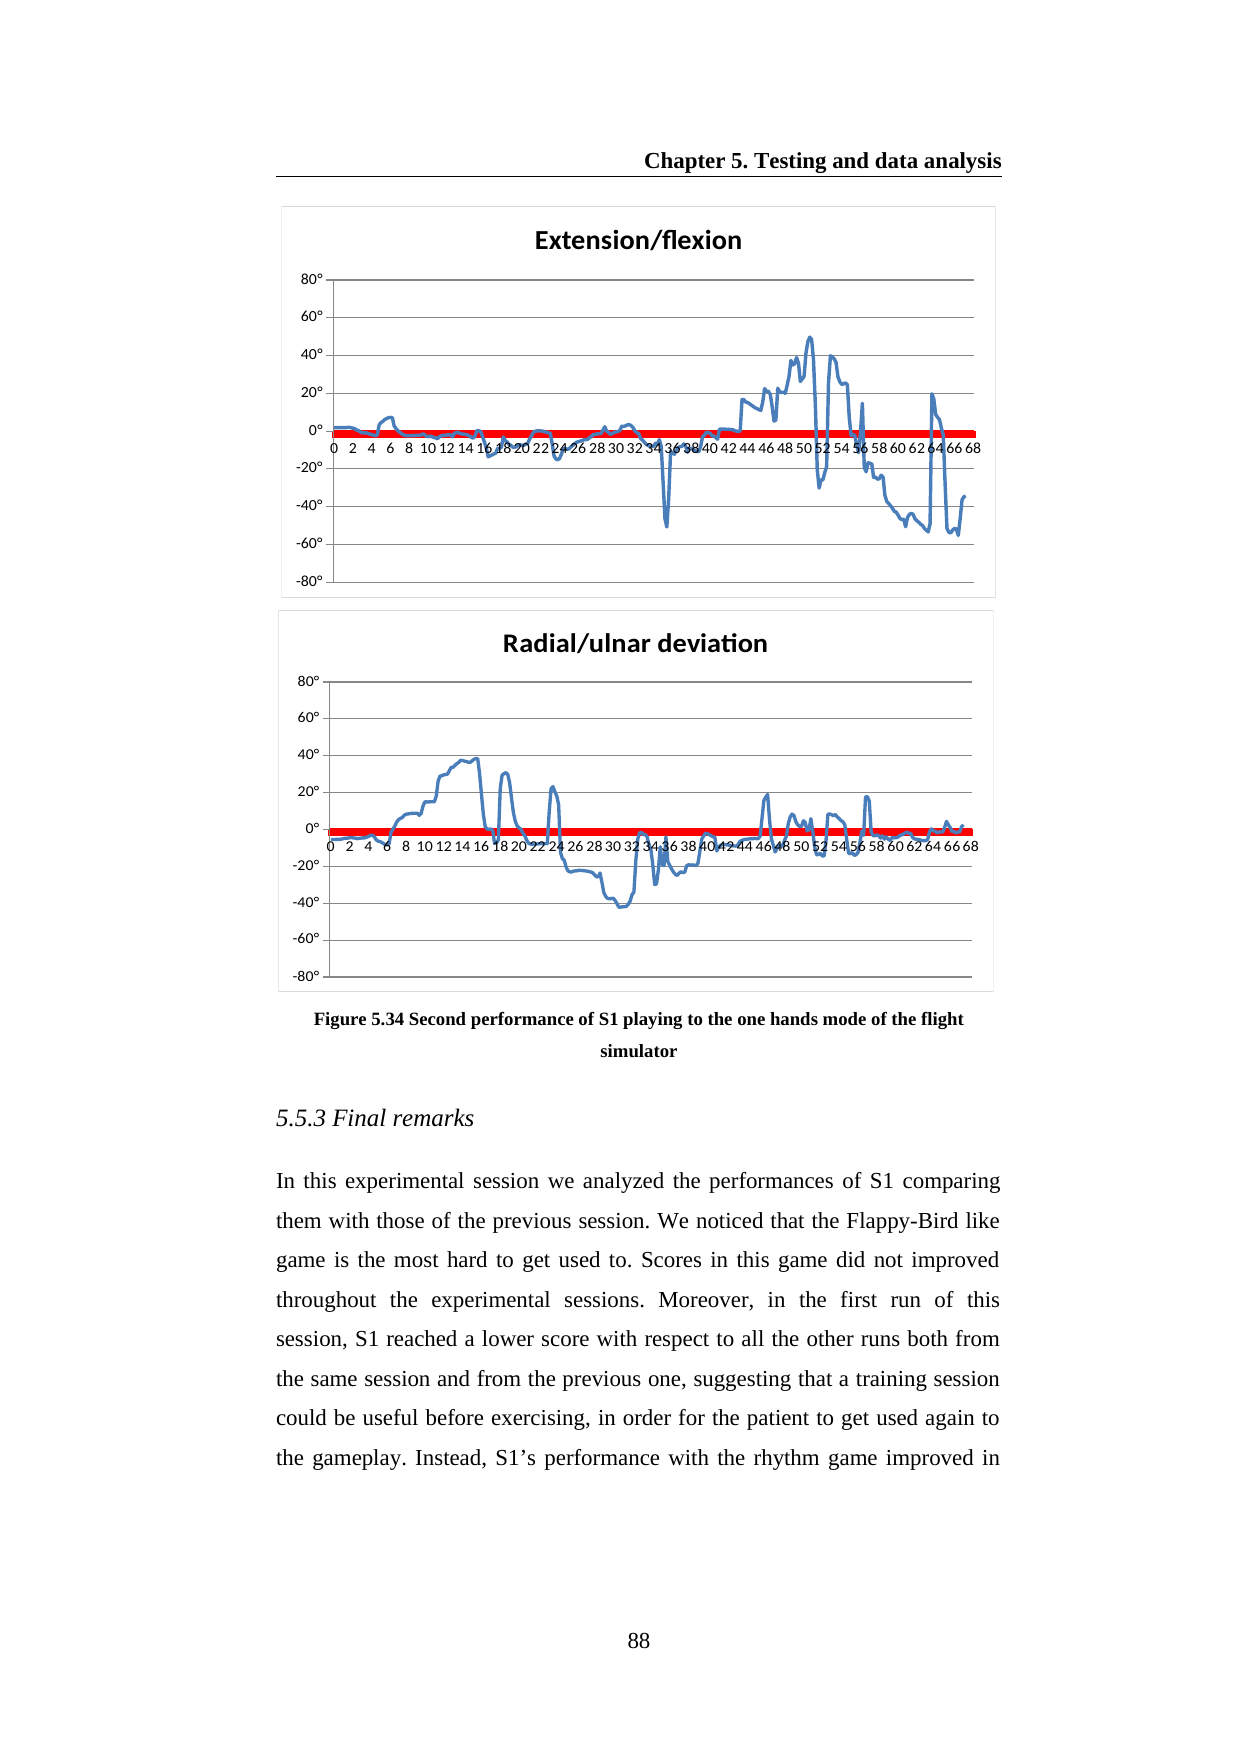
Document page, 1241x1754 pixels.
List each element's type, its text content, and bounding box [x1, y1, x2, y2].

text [276, 1167, 1002, 1470]
text Figure 5.34 Second performance of S1 playing to the one hands mode of the flight simulator [276, 207, 1002, 1061]
subtitle 5.5.3 Final remarks [276, 1103, 1002, 1132]
